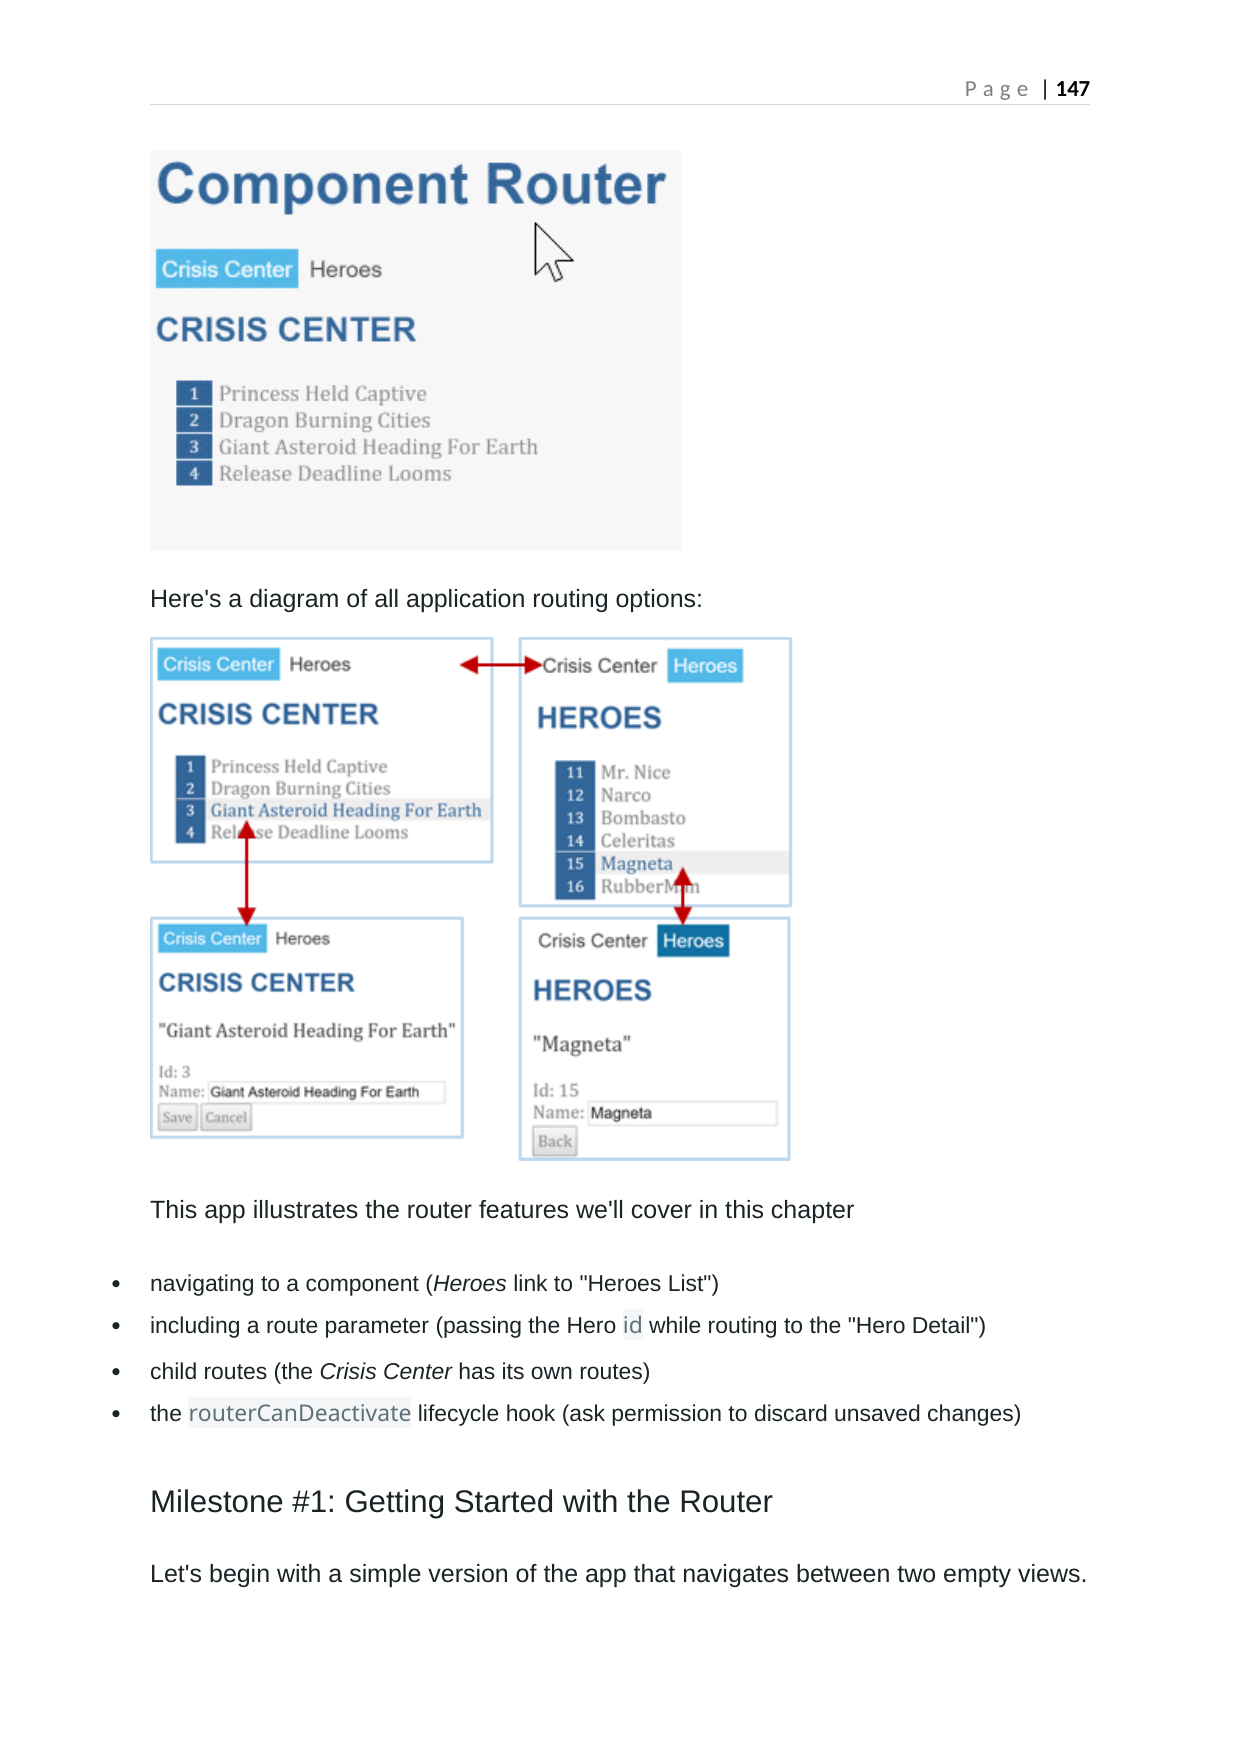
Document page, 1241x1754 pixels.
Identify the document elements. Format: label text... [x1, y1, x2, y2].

list child routes (the Crisis Center has its own routes) [112, 1340, 1090, 1384]
subtitle Milestone #1: Getting Started with the Router [150, 1457, 1090, 1519]
list the routerCanDeactivate lifecycle hook (ask permission to discard unsaved changes) [112, 1384, 1090, 1428]
text Let's begin with a simple version of the app that navigates between two empty views. [150, 1544, 1090, 1588]
text Here's a diagram of all application routing options: [150, 569, 1090, 613]
text This app illustrates the router features we'll cover in this chapter [150, 1180, 1090, 1224]
picture [150, 150, 682, 550]
list including a route parameter (passing the Hero id while routing to the "Hero Detail") [112, 1297, 1090, 1340]
list navigating to a component (Heroes link to "Heroes List") [112, 1253, 1090, 1297]
picture [150, 637, 794, 1161]
